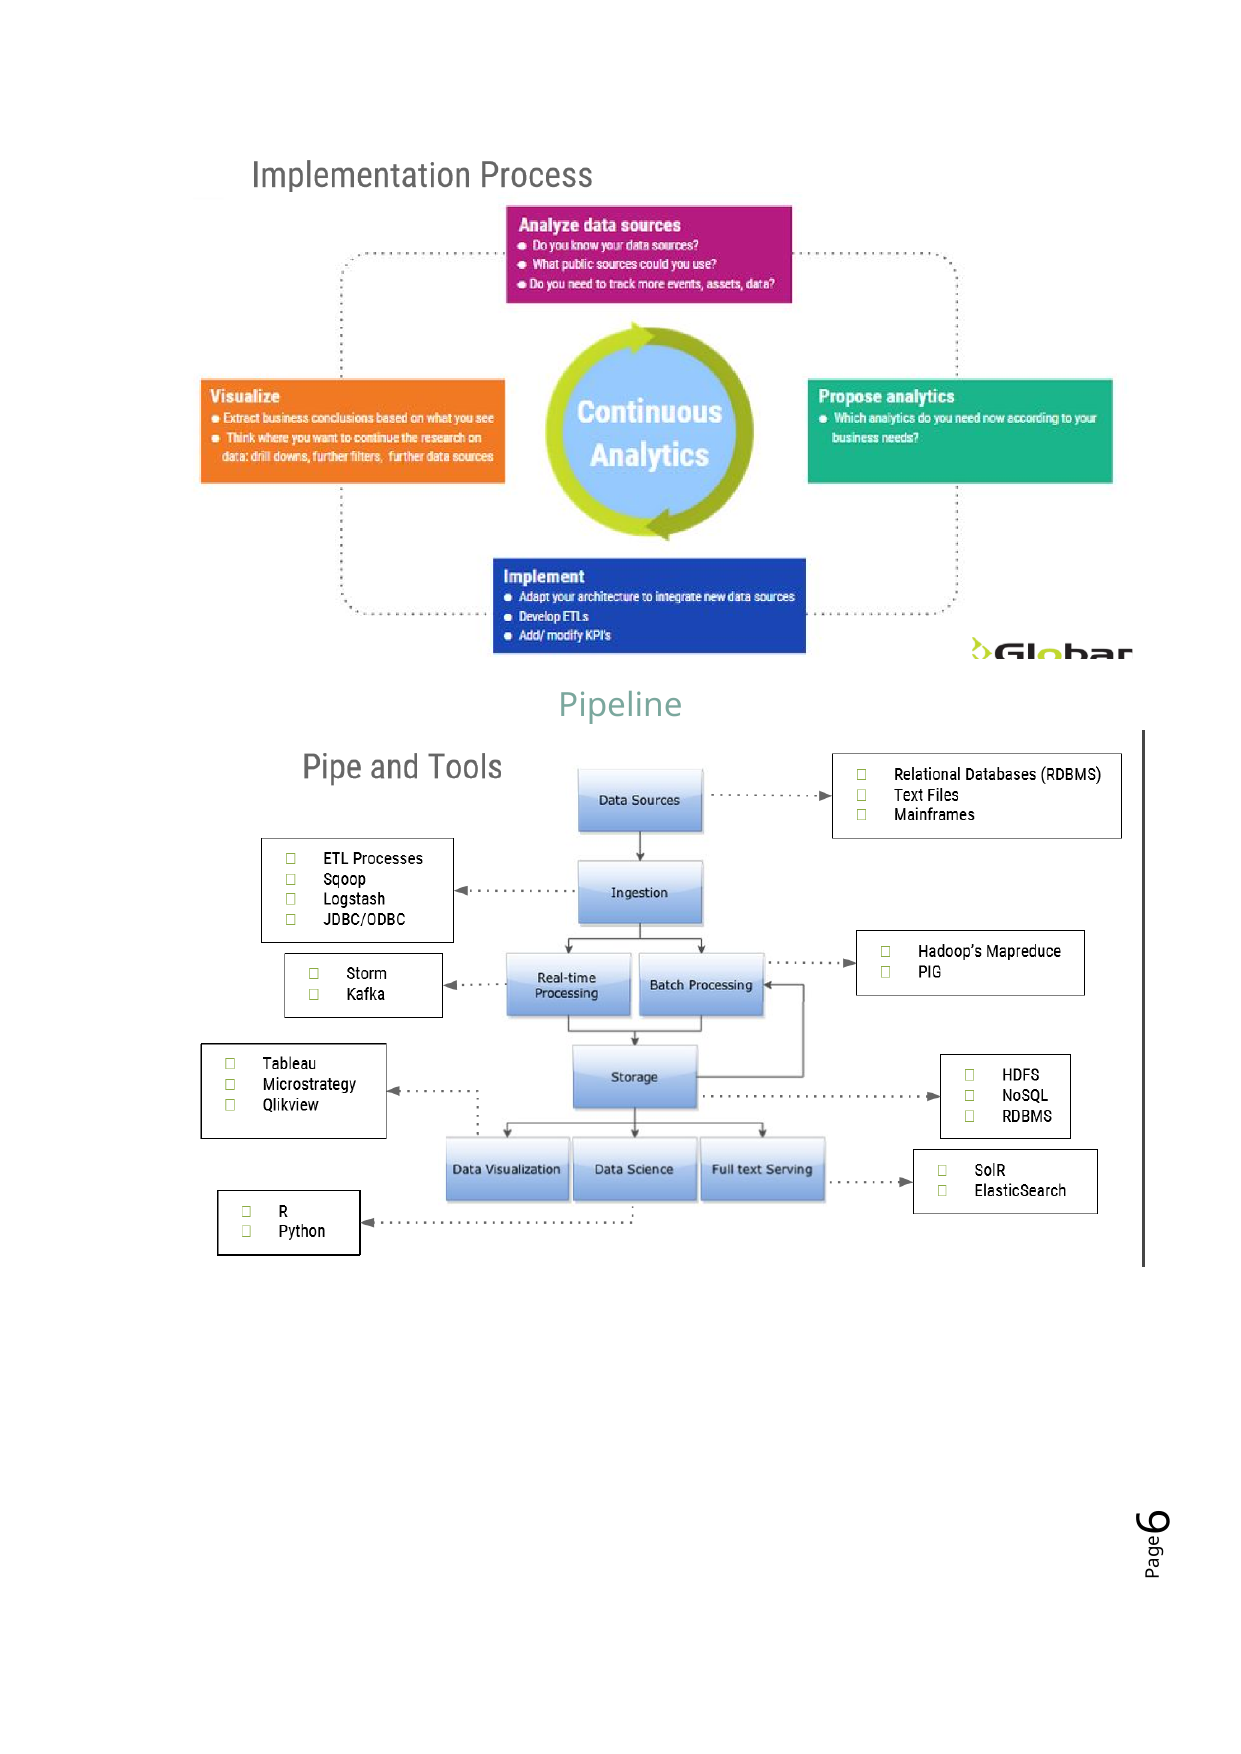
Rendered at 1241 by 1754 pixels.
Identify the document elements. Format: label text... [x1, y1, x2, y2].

picture [177, 730, 1145, 1267]
picture [177, 147, 1133, 659]
subtitle Pipeline [177, 681, 1063, 727]
